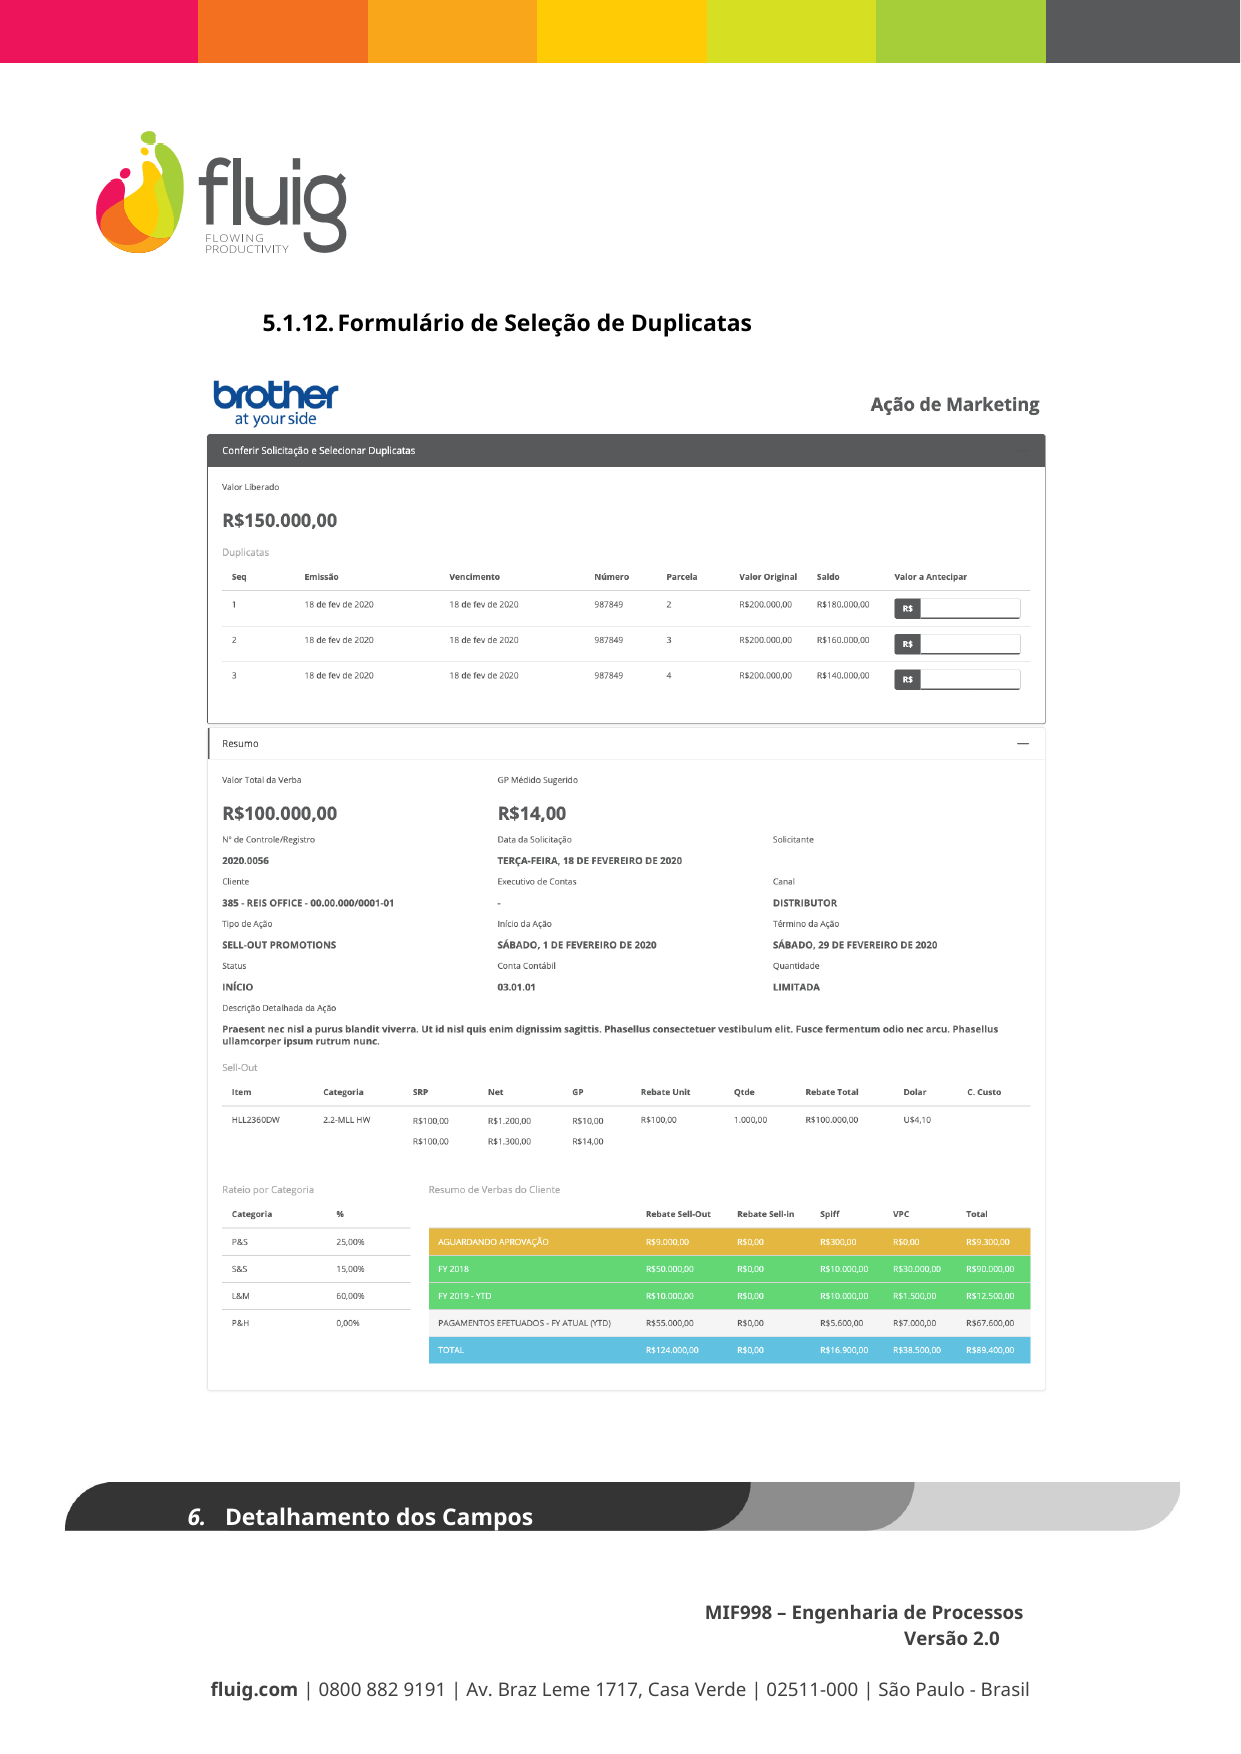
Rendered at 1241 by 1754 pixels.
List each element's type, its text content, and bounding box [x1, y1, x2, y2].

text Formulário de Seleção de Duplicatas [262, 307, 1053, 338]
text Detalhamento dos Campos [187, 1500, 1053, 1532]
picture [193, 369, 1059, 1407]
